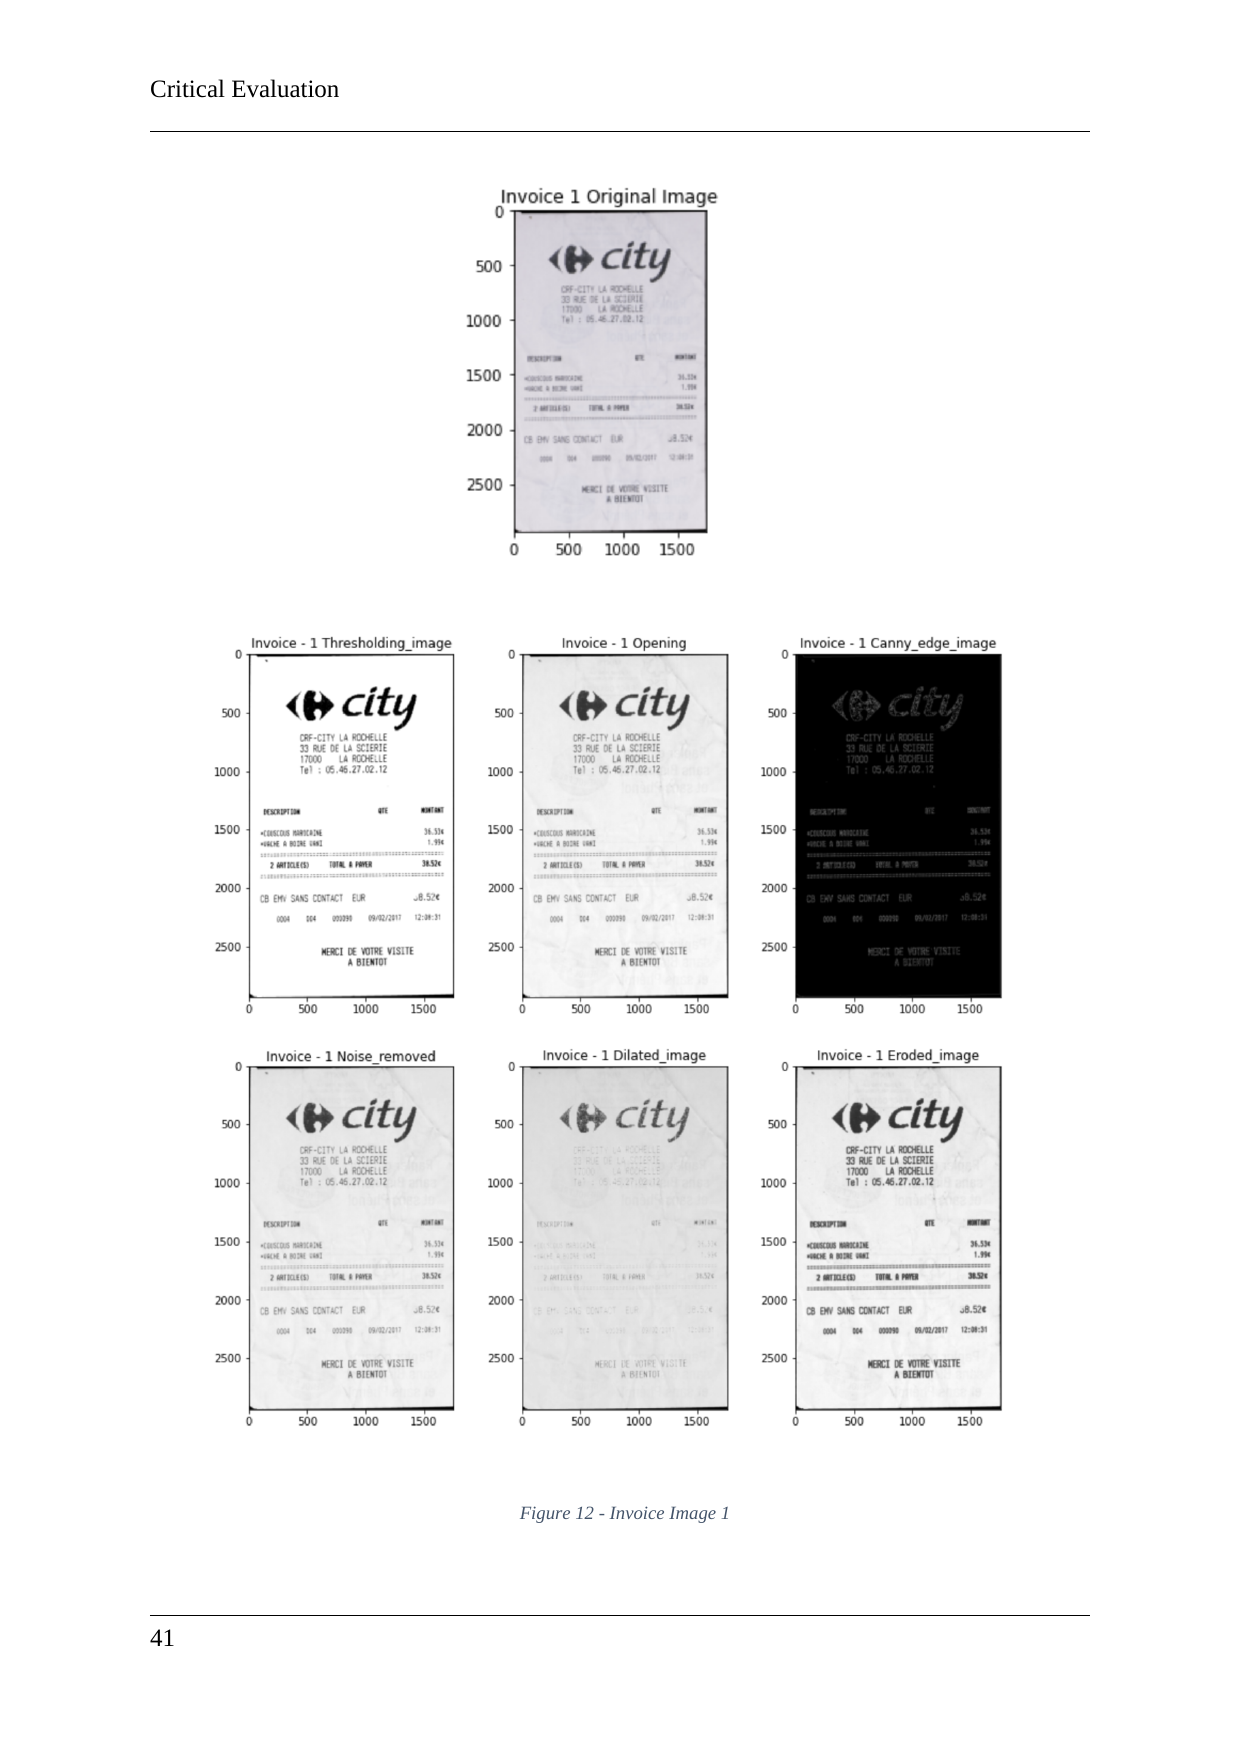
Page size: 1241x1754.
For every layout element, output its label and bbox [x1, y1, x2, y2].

picture [206, 626, 1045, 1439]
picture [459, 176, 747, 577]
